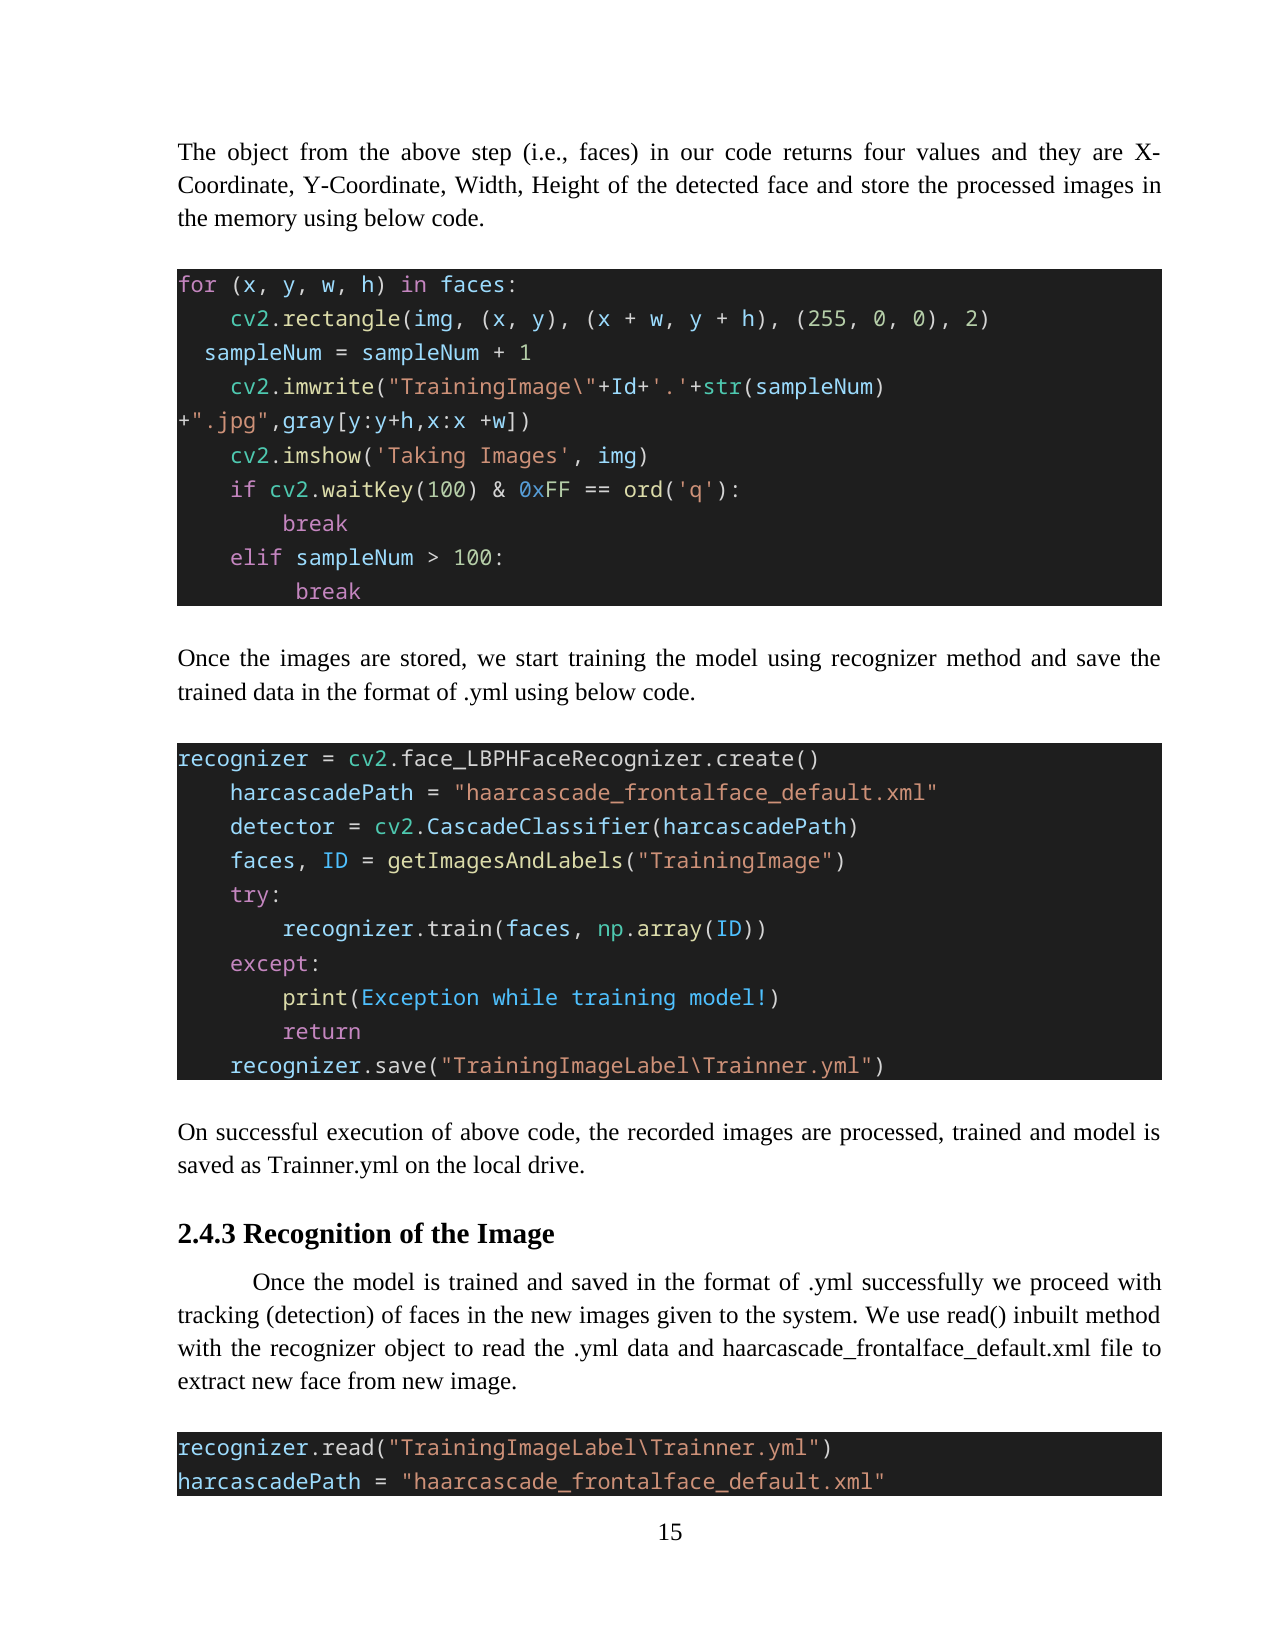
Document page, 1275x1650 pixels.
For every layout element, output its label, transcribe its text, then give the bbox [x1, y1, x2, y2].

text The object from the above step (i.e., faces) in our code returns four values and they are X-Coordinate, Y-Coordinate, Width, Height of the detected face and store the processed images in the memory using below code. [177, 137, 1162, 232]
text Once the model is trained and saved in the format of .yml successfully we proceed with tracking (detection) of faces in the new images given to the system. We use read() inbuilt method with the recognizer object to read the .yml data and haarcascade_frontalface_default.xml file to extract new face from new image. [177, 1267, 1162, 1394]
text cv2.imwrite("TrainingImage\"+Id+'.'+str(sampleNum)+".jpg",gray[y:y+h,x:x +w]) [177, 371, 1162, 435]
text if cv2.waitKey(100) & 0xFF == ord('q'): [177, 474, 1162, 504]
text recognizer = cv2.face_LBPHFaceRecognizer.create() [177, 743, 1162, 772]
text sampleNum = sampleNum + 1 [177, 337, 1162, 367]
text On successful execution of above code, the recorded images are processed, trained and model is saved as Trainner.yml on the local drive. [177, 1117, 1162, 1179]
text 2.4.3 Recognition of the Image [177, 1216, 1162, 1250]
text break [177, 508, 1162, 538]
text faces, ID = getImagesAndLabels("TrainingImage") [177, 845, 1162, 875]
text except: [177, 948, 1162, 977]
text for (x, y, w, h) in faces: [177, 269, 1162, 299]
text print(Exception while training model!) [177, 982, 1162, 1012]
text recognizer.read("TrainingImageLabel\Trainner.yml") [177, 1432, 1162, 1462]
text Once the images are stored, we start training the model using recognizer method and save the trained data in the format of .yml using below code. [177, 643, 1162, 705]
text cv2.imshow('Taking Images', img) [177, 440, 1162, 469]
text return [177, 1016, 1162, 1046]
text break [177, 576, 1162, 606]
text harcascadePath = "haarcascade_frontalface_default.xml" [177, 777, 1162, 807]
text try: [177, 879, 1162, 909]
text cv2.rectangle(img, (x, y), (x + w, y + h), (255, 0, 0), 2) [177, 303, 1162, 333]
text elif sampleNum > 100: [177, 542, 1162, 572]
text recognizer.train(faces, np.array(ID)) [177, 913, 1162, 943]
text harcascadePath = "haarcascade_frontalface_default.xml" [177, 1466, 1162, 1496]
text detector = cv2.CascadeClassifier(harcascadePath) [177, 811, 1162, 841]
text recognizer.save("TrainingImageLabel\Trainner.yml") [177, 1050, 1162, 1080]
